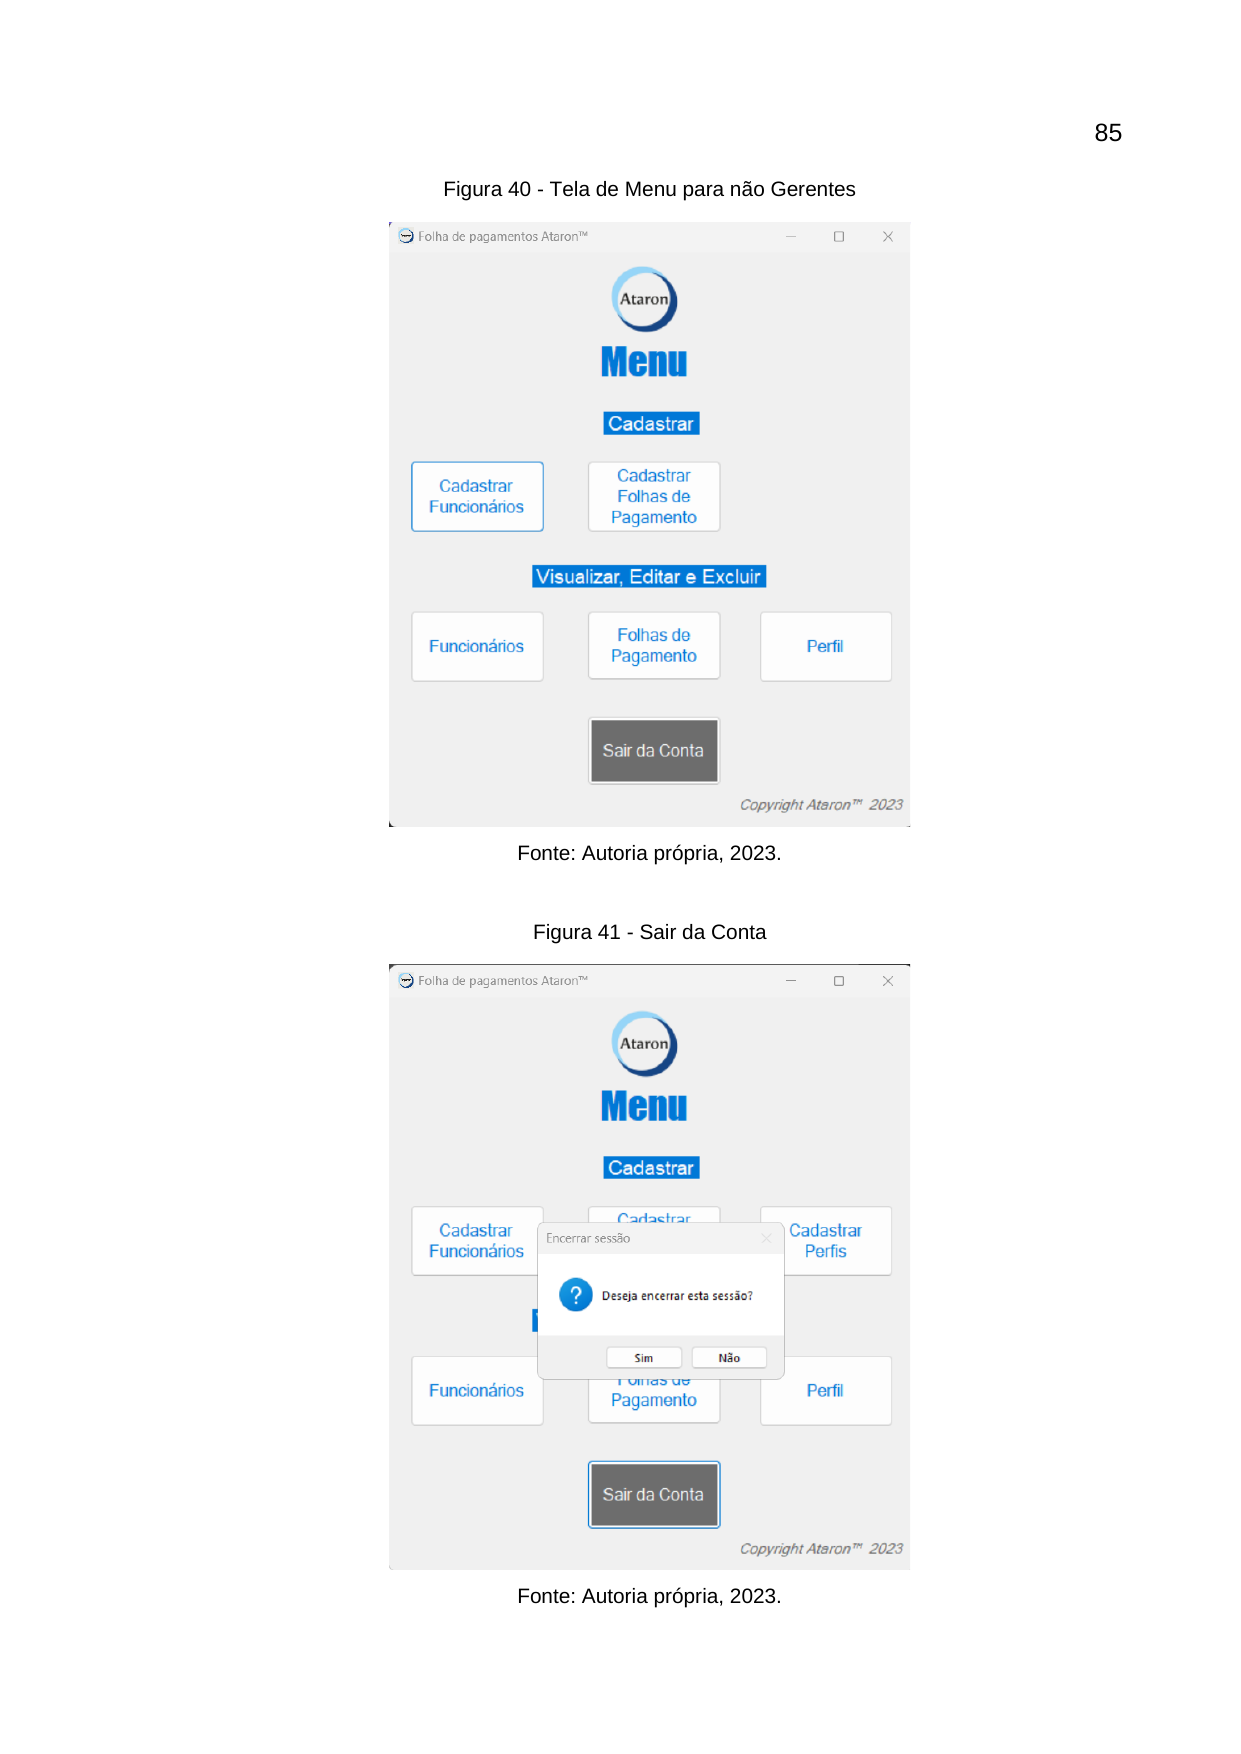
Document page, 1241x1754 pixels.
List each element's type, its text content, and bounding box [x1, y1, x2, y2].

text Fonte: Autoria própria, 2023. [177, 841, 1122, 865]
picture [389, 964, 911, 1570]
text Fonte: Autoria própria, 2023. [177, 1584, 1122, 1608]
text Figura 41 - Sair da Conta [177, 920, 1122, 944]
text Figura 40 - Tela de Menu para não Gerentes [177, 177, 1122, 201]
picture [389, 222, 911, 827]
